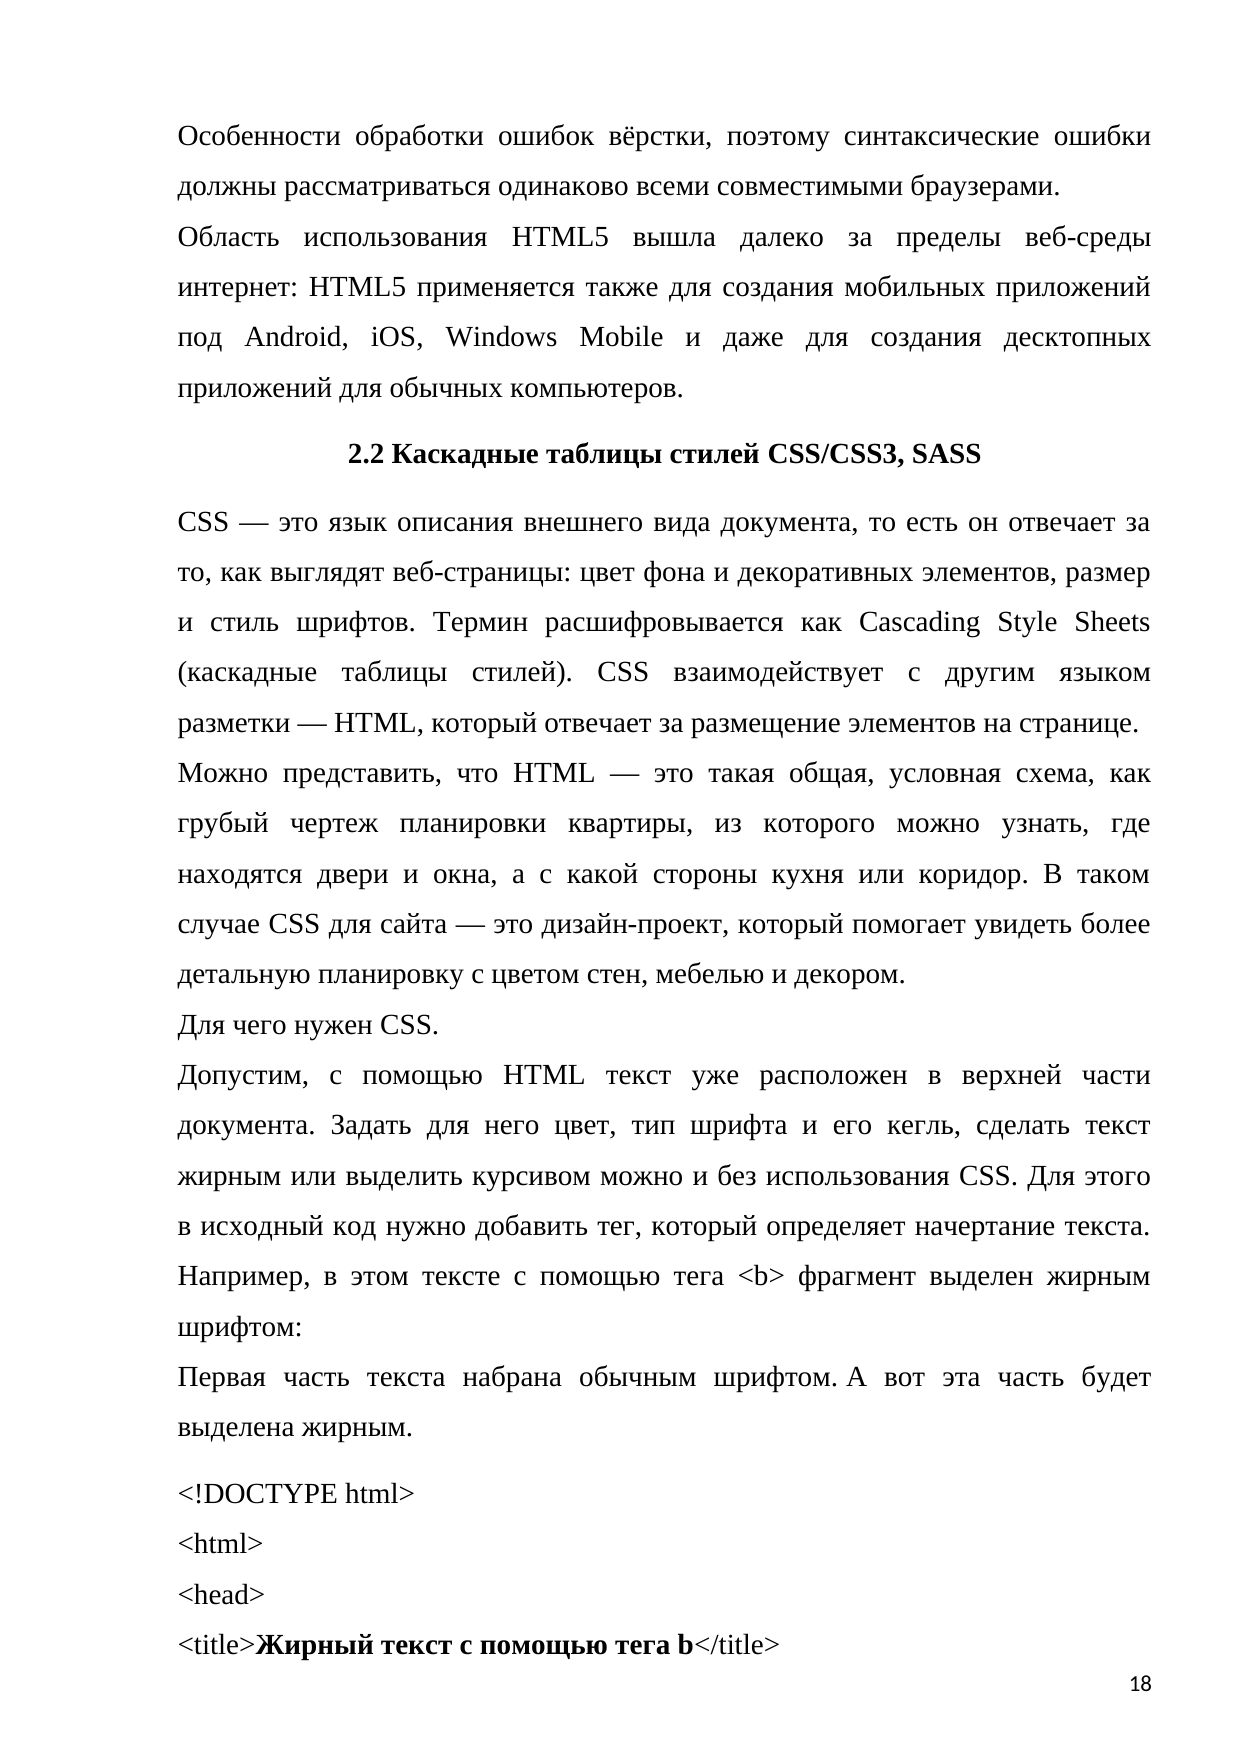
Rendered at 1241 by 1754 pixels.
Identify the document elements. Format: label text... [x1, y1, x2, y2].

text Особенности обработки ошибок вёрстки, поэтому синтаксические ошибки должны рассматриваться одинаково всеми совместимыми браузерами. [177, 118, 1152, 202]
text Можно представить, что HTML — это такая общая, условная схема, как грубый чертеж планировки квартиры, из которого можно узнать, где находятся двери и окна, а с какой стороны кухня или коридор. В таком случае CSS для сайта — это дизайн-проект, который помогает увидеть более детальную планировку с цветом стен, мебелью и декором. [177, 755, 1152, 990]
text Область использования HTML5 вышла далеко за пределы веб-среды интернет: HTML5 применяется также для создания мобильных приложений под Android, iOS, Windows Mobile и даже для создания десктопных приложений для обычных компьютеров. [177, 219, 1152, 403]
text Для чего нужен CSS. [177, 1007, 1152, 1040]
text CSS — это язык описания внешнего вида документа, то есть он отвечает за то, как выглядят веб-страницы: цвет фона и декоративных элементов, размер и стиль шрифтов. Термин расшифровывается как Cascading Style Sheets (каскадные таблицы стилей). CSS взаимодействует с другим языком разметки — HTML, который отвечает за размещение элементов на странице. [177, 504, 1152, 738]
text Первая часть текста набрана обычным шрифтом. А вот эта часть будет выделена жирным. [177, 1359, 1152, 1443]
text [177, 1476, 1152, 1661]
text 2.2 Каскадные таблицы стилей CSS/CSS3, SASS [177, 437, 1152, 470]
text Допустим, с помощью HTML текст уже расположен в верхней части документа. Задать для него цвет, тип шрифта и его кегль, сделать текст жирным или выделить курсивом можно и без использования CSS. Для этого в исходный код нужно добавить тег, который определяет начертание текста. Например, в этом тексте с помощью тега <b> фрагмент выделен жирным шрифтом: [177, 1057, 1152, 1342]
